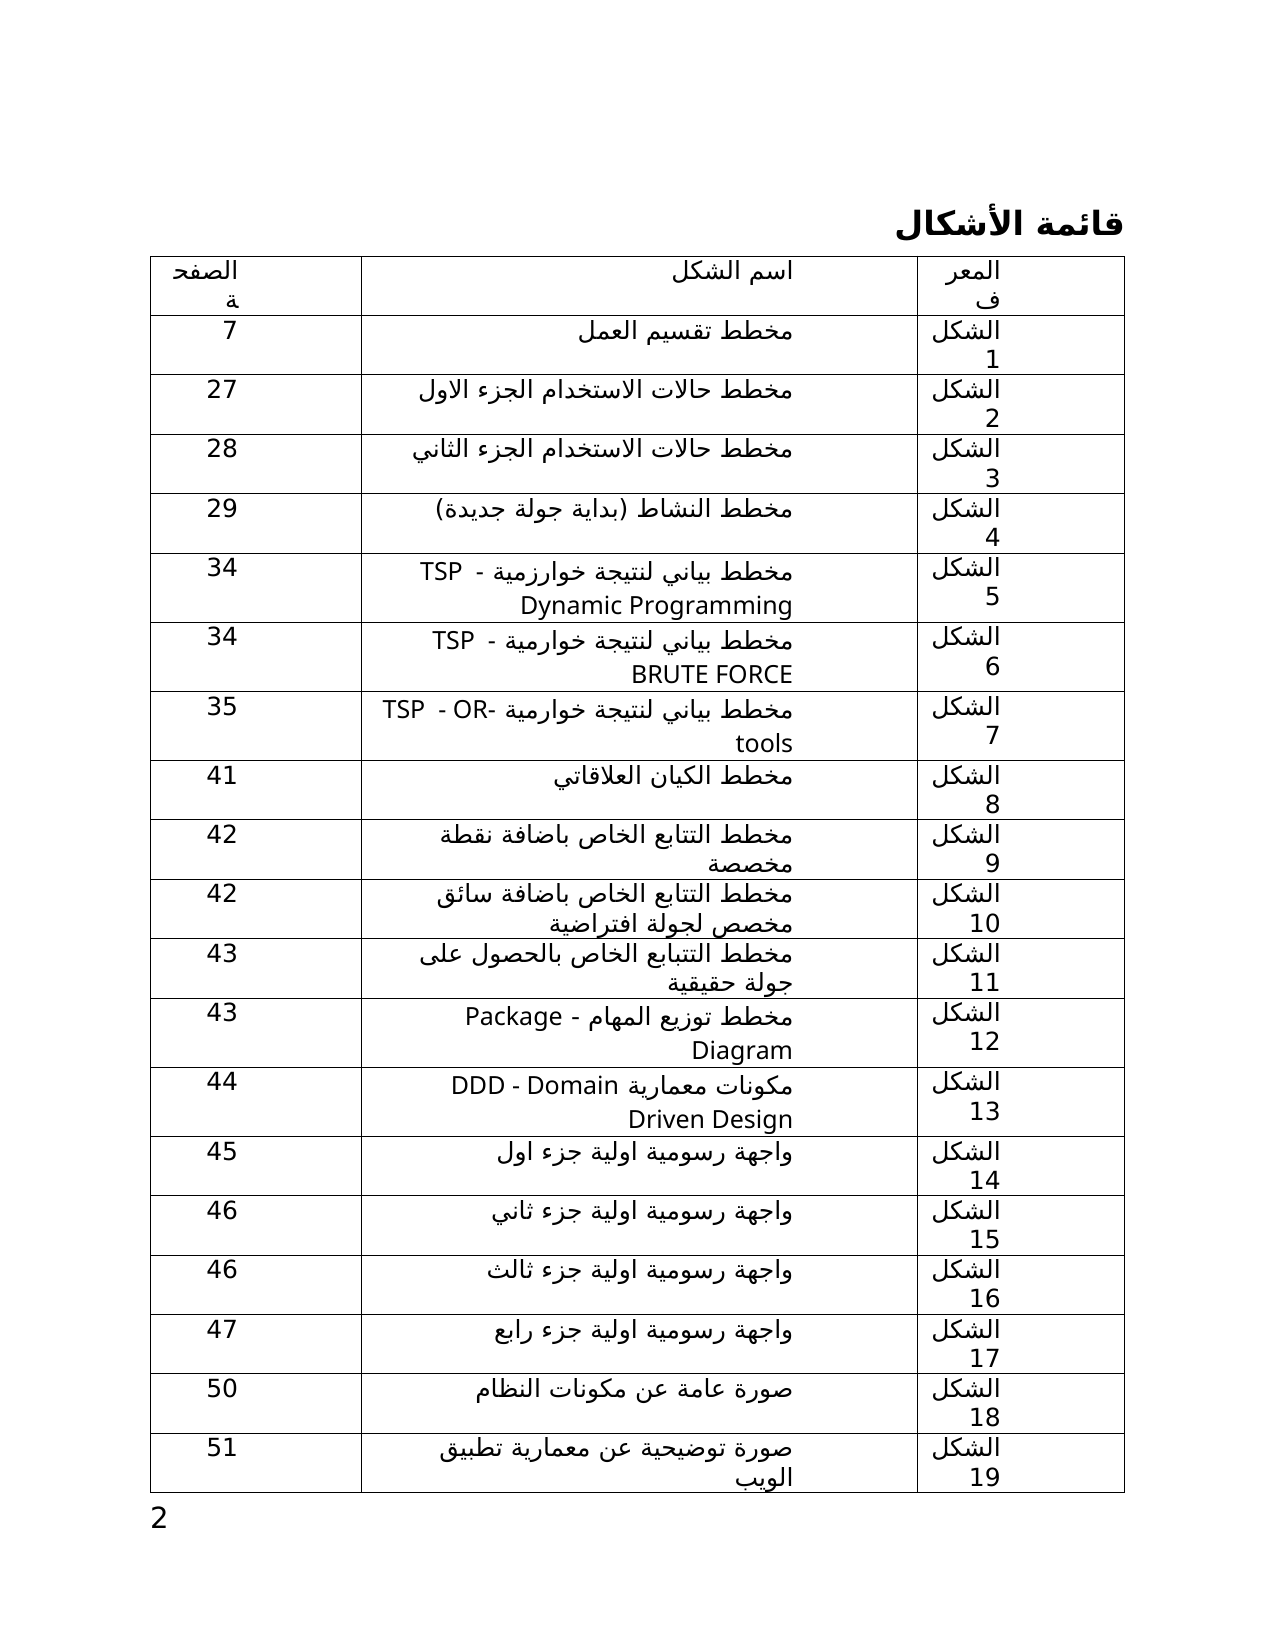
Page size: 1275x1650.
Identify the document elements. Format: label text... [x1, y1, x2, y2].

table_cell 47 [151, 1315, 361, 1373]
table_cell مكونات معمارية DDD - Domain Driven Design [362, 1068, 917, 1136]
table_cell مخطط التتبابع الخاص بالحصول على جولة حقيقية [362, 939, 917, 997]
table_cell الشكل 5 [918, 554, 1124, 622]
table_cell 34 [151, 623, 361, 691]
table_cell مخطط حالات الاستخدام الجزء الثاني [362, 435, 917, 493]
table_cell مخطط بياني لنتيجة خوارزمية TSP - Dynamic Programming [362, 554, 917, 622]
table_header اسم الشكل [362, 257, 917, 315]
table_cell صورة توضيحية عن معمارية تطبيق الويب [362, 1434, 917, 1492]
table_cell 46 [151, 1256, 361, 1314]
table_cell الشكل 2 [918, 375, 1124, 434]
table_cell مخطط الكيان العلاقاتي [362, 761, 917, 819]
table_cell الشكل 9 [918, 820, 1124, 879]
table_cell واجهة رسومية اولية جزء ثاني [362, 1196, 917, 1254]
table_cell مخطط توزيع المهام - Package Diagram [362, 999, 917, 1067]
table_cell الشكل 13 [918, 1068, 1124, 1136]
table_cell الشكل 3 [918, 435, 1124, 493]
table_cell الشكل 12 [918, 999, 1124, 1067]
table_cell الشكل 15 [918, 1196, 1124, 1254]
table_cell 43 [151, 999, 361, 1067]
table_cell الشكل 14 [918, 1137, 1124, 1195]
table_header المعرف [918, 257, 1124, 315]
table_cell الشكل 7 [918, 692, 1124, 760]
table_cell الشكل 19 [918, 1434, 1124, 1492]
table_cell واجهة رسومية اولية جزء رابع [362, 1315, 917, 1373]
table_cell 50 [151, 1374, 361, 1433]
table_cell مخطط بياني لنتيجة خوارمية TSP - OR-tools [362, 692, 917, 760]
table_cell 51 [151, 1434, 361, 1492]
table_cell مخطط بياني لنتيجة خوارمية TSP - BRUTE FORCE [362, 623, 917, 691]
table_cell 41 [151, 761, 361, 819]
table_cell الشكل 1 [918, 316, 1124, 374]
table_cell الشكل 10 [918, 880, 1124, 938]
table_cell 7 [151, 316, 361, 374]
table_cell الشكل 8 [918, 761, 1124, 819]
table_cell الشكل 17 [918, 1315, 1124, 1373]
table_cell الشكل 4 [918, 494, 1124, 552]
table_cell 28 [151, 435, 361, 493]
table_cell 27 [151, 375, 361, 434]
table_cell مخطط التتابع الخاص باضافة نقطة مخصصة [362, 820, 917, 879]
table_cell 44 [151, 1068, 361, 1136]
table_cell 45 [151, 1137, 361, 1195]
table_cell 46 [151, 1196, 361, 1254]
table_cell 42 [151, 880, 361, 938]
table_cell مخطط التتابع الخاص باضافة سائق مخصص لجولة افتراضية [362, 880, 917, 938]
table_cell 43 [151, 939, 361, 997]
table_cell واجهة رسومية اولية جزء ثالث [362, 1256, 917, 1314]
table_cell الشكل 16 [918, 1256, 1124, 1314]
table_cell الشكل 11 [918, 939, 1124, 997]
table_cell صورة عامة عن مكونات النظام [362, 1374, 917, 1433]
table_cell مخطط تقسيم العمل [362, 316, 917, 374]
table_cell 29 [151, 494, 361, 552]
table_cell 42 [151, 820, 361, 879]
table_cell 34 [151, 554, 361, 622]
table_cell الشكل 18 [918, 1374, 1124, 1433]
table_cell مخطط حالات الاستخدام الجزء الاول [362, 375, 917, 434]
table_cell 35 [151, 692, 361, 760]
table_header الصفحة [151, 257, 361, 315]
table_cell واجهة رسومية اولية جزء اول [362, 1137, 917, 1195]
title قائمة الأشكال [150, 204, 1125, 243]
table_cell مخطط النشاط (بداية جولة جديدة) [362, 494, 917, 552]
table_cell الشكل 6 [918, 623, 1124, 691]
